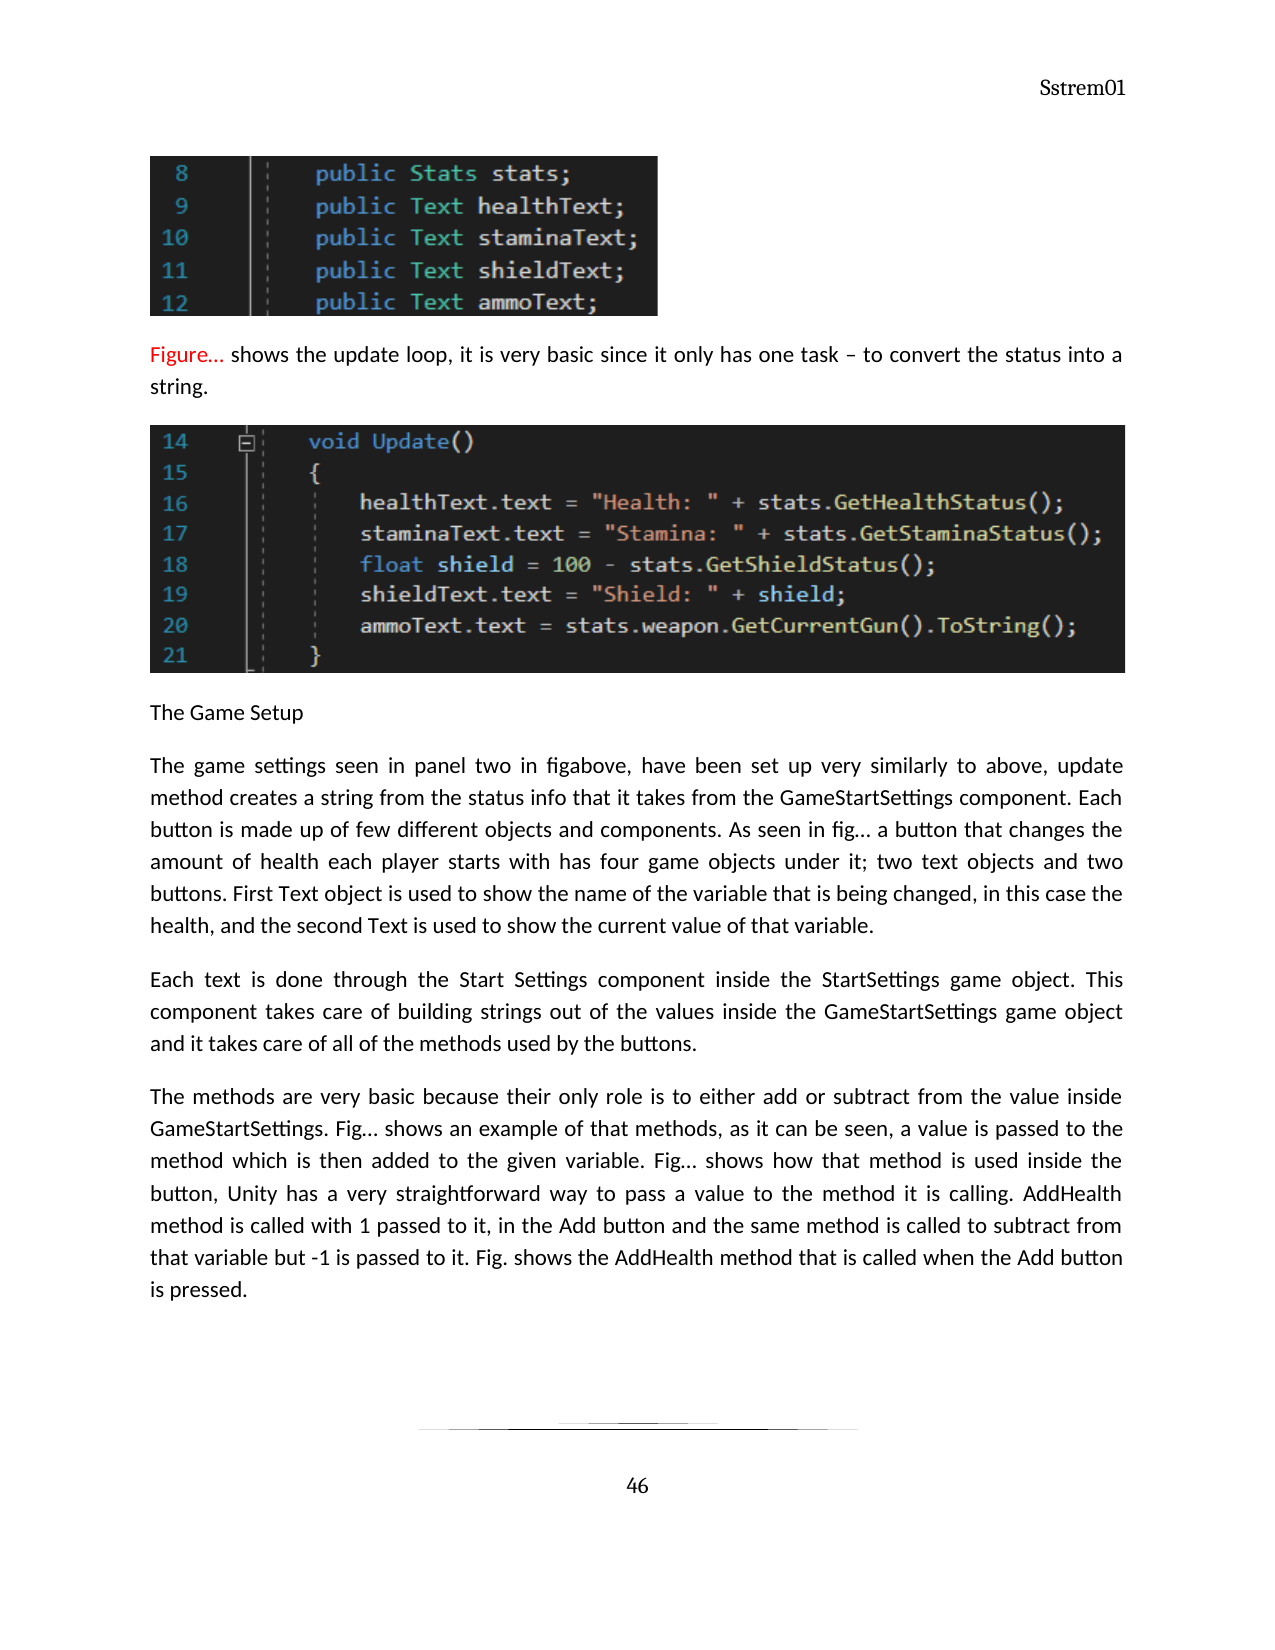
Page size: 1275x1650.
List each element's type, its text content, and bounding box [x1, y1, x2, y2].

text The Game Setup [150, 698, 1125, 726]
text Each text is done through the Start Settings component inside the StartSettings game object. This component takes care of building strings out of the values inside the GameStartSettings game object and it takes care of all of the methods used by the buttons. [150, 965, 1125, 1057]
text The methods are very basic because their only role is to either add or subtract from the value inside GameStartSettings. Fig… shows an example of that methods, as it can be seen, a value is passed to the method which is then added to the given variable. Fig… shows how that method is used inside the button, Unity has a very straightforward way to pass a value to the method it is calling. AddHealth method is called with 1 passed to it, in the Add button and the same method is called to subtract from that variable but -1 is passed to it. Fig. shows the AddHealth method that is called when the Add button is pressed. [150, 1082, 1125, 1303]
text Figure… shows the update loop, it is very basic since it only has one task – to convert the status into a string. [150, 340, 1125, 401]
text The game settings seen in panel two in figabove, have been set up very similarly to above, update method creates a string from the status info that it takes from the GameStartSettings component. Each button is made up of few different objects and components. As seen in fig… a button that changes the amount of health each player starts with has four game objects under it; two text objects and two buttons. First Text object is used to show the name of the variable that is being changed, in this case the health, and the second Text is used to show the current value of that variable. [150, 751, 1125, 940]
picture [150, 425, 1125, 673]
picture [150, 156, 658, 316]
